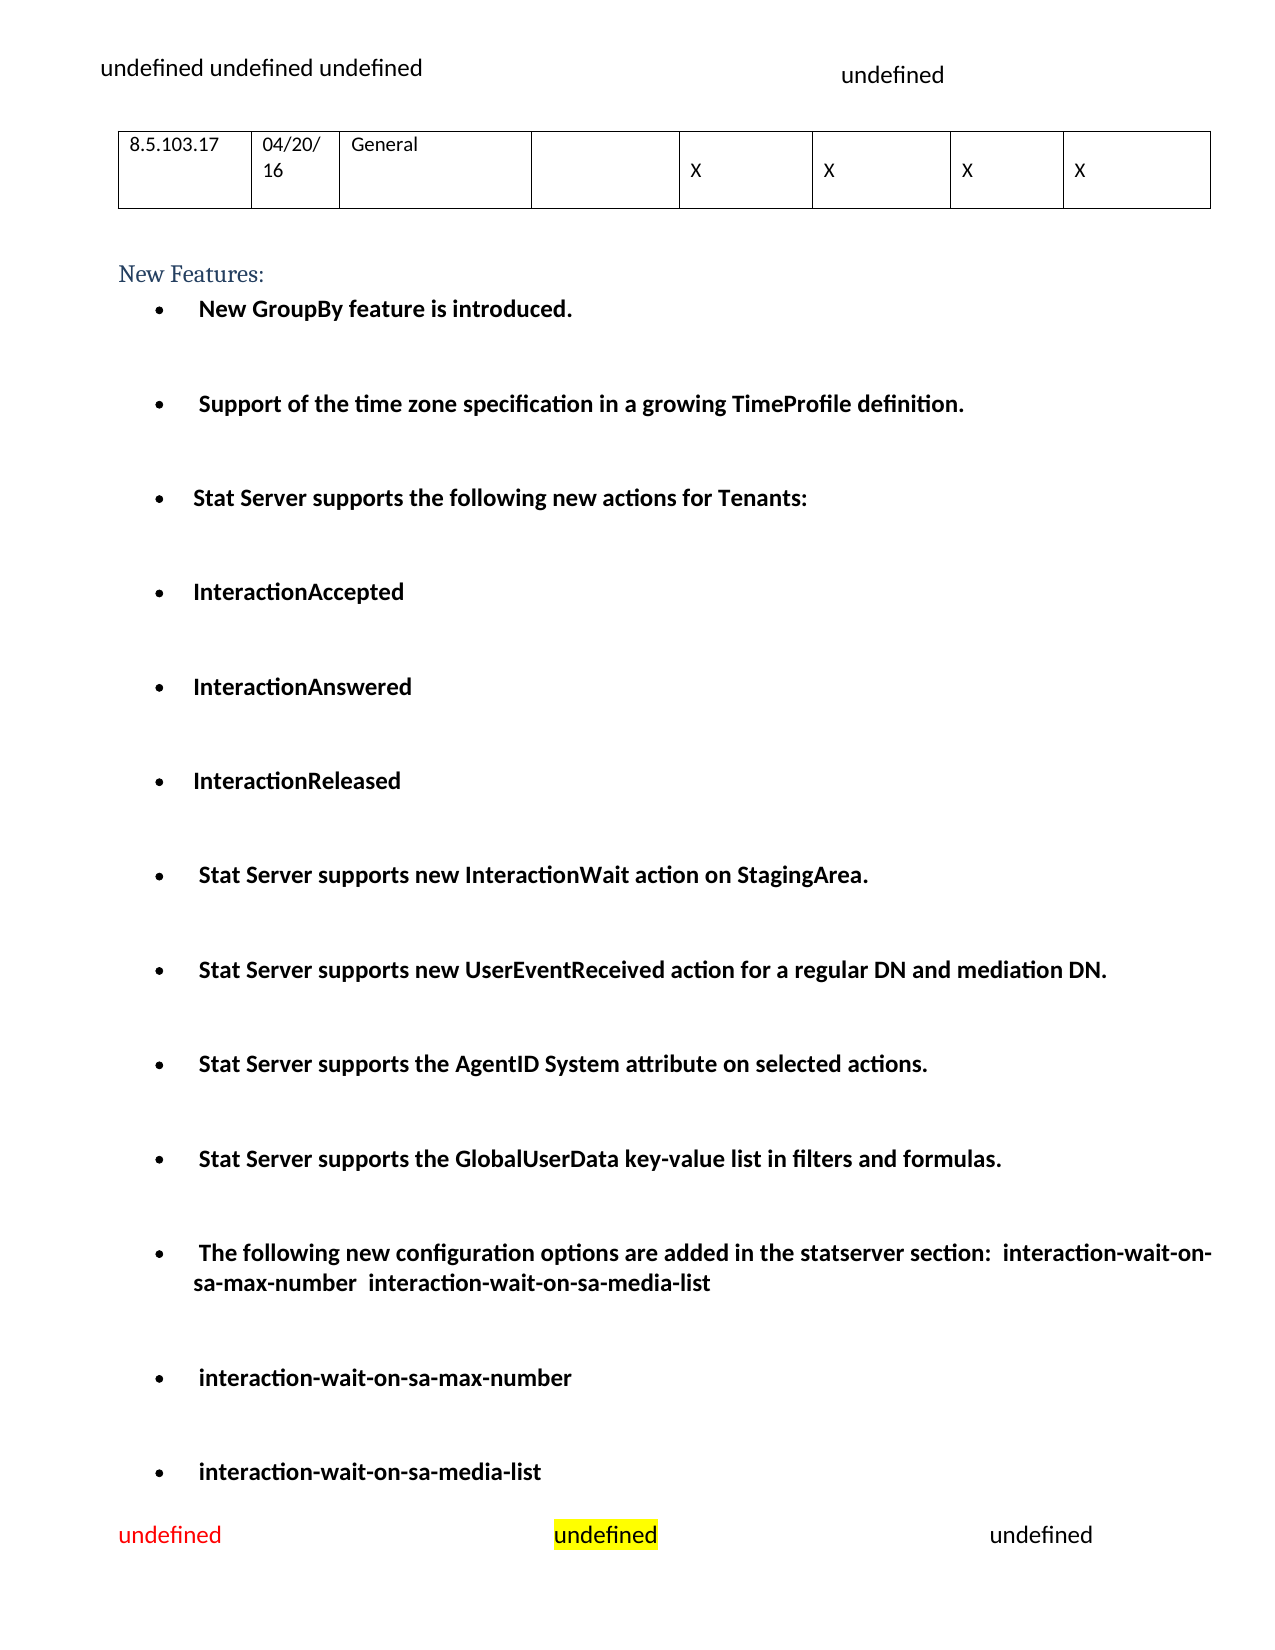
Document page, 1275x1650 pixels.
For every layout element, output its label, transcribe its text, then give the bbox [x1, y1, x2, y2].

table_cell 04/20/16 [252, 132, 339, 208]
list InteractionAccepted [156, 576, 1226, 607]
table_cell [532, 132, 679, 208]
list interaction-wait-on-sa-max-number [156, 1362, 1226, 1392]
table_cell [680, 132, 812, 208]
list Stat Server supports the AgentID System attribute on selected actions. [156, 1048, 1226, 1079]
list Stat Server supports new UserEventReceived action for a regular DN and mediation DN. [156, 954, 1226, 984]
list The following new configuration options are added in the statserver section: interaction-wait-on-sa-max-number interaction-wait-on-sa-media-list [156, 1237, 1226, 1298]
list interaction-wait-on-sa-media-list [156, 1456, 1226, 1487]
list Support of the time zone specification in a growing TimeProfile definition. [156, 388, 1226, 418]
subtitle New Features: [118, 260, 1226, 289]
list InteractionReleased [156, 765, 1226, 796]
list New GroupBy feature is introduced. [156, 293, 1226, 324]
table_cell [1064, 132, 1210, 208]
list Stat Server supports the GlobalUserData key-value list in filters and formulas. [156, 1143, 1226, 1173]
table_cell 8.5.103.17 [119, 132, 251, 208]
table_cell General [340, 132, 531, 208]
list Stat Server supports the following new actions for Tenants: [156, 482, 1226, 513]
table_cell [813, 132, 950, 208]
list InteractionAnswered [156, 671, 1226, 701]
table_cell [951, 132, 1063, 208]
list Stat Server supports new InteractionWait action on StagingArea. [156, 859, 1226, 890]
